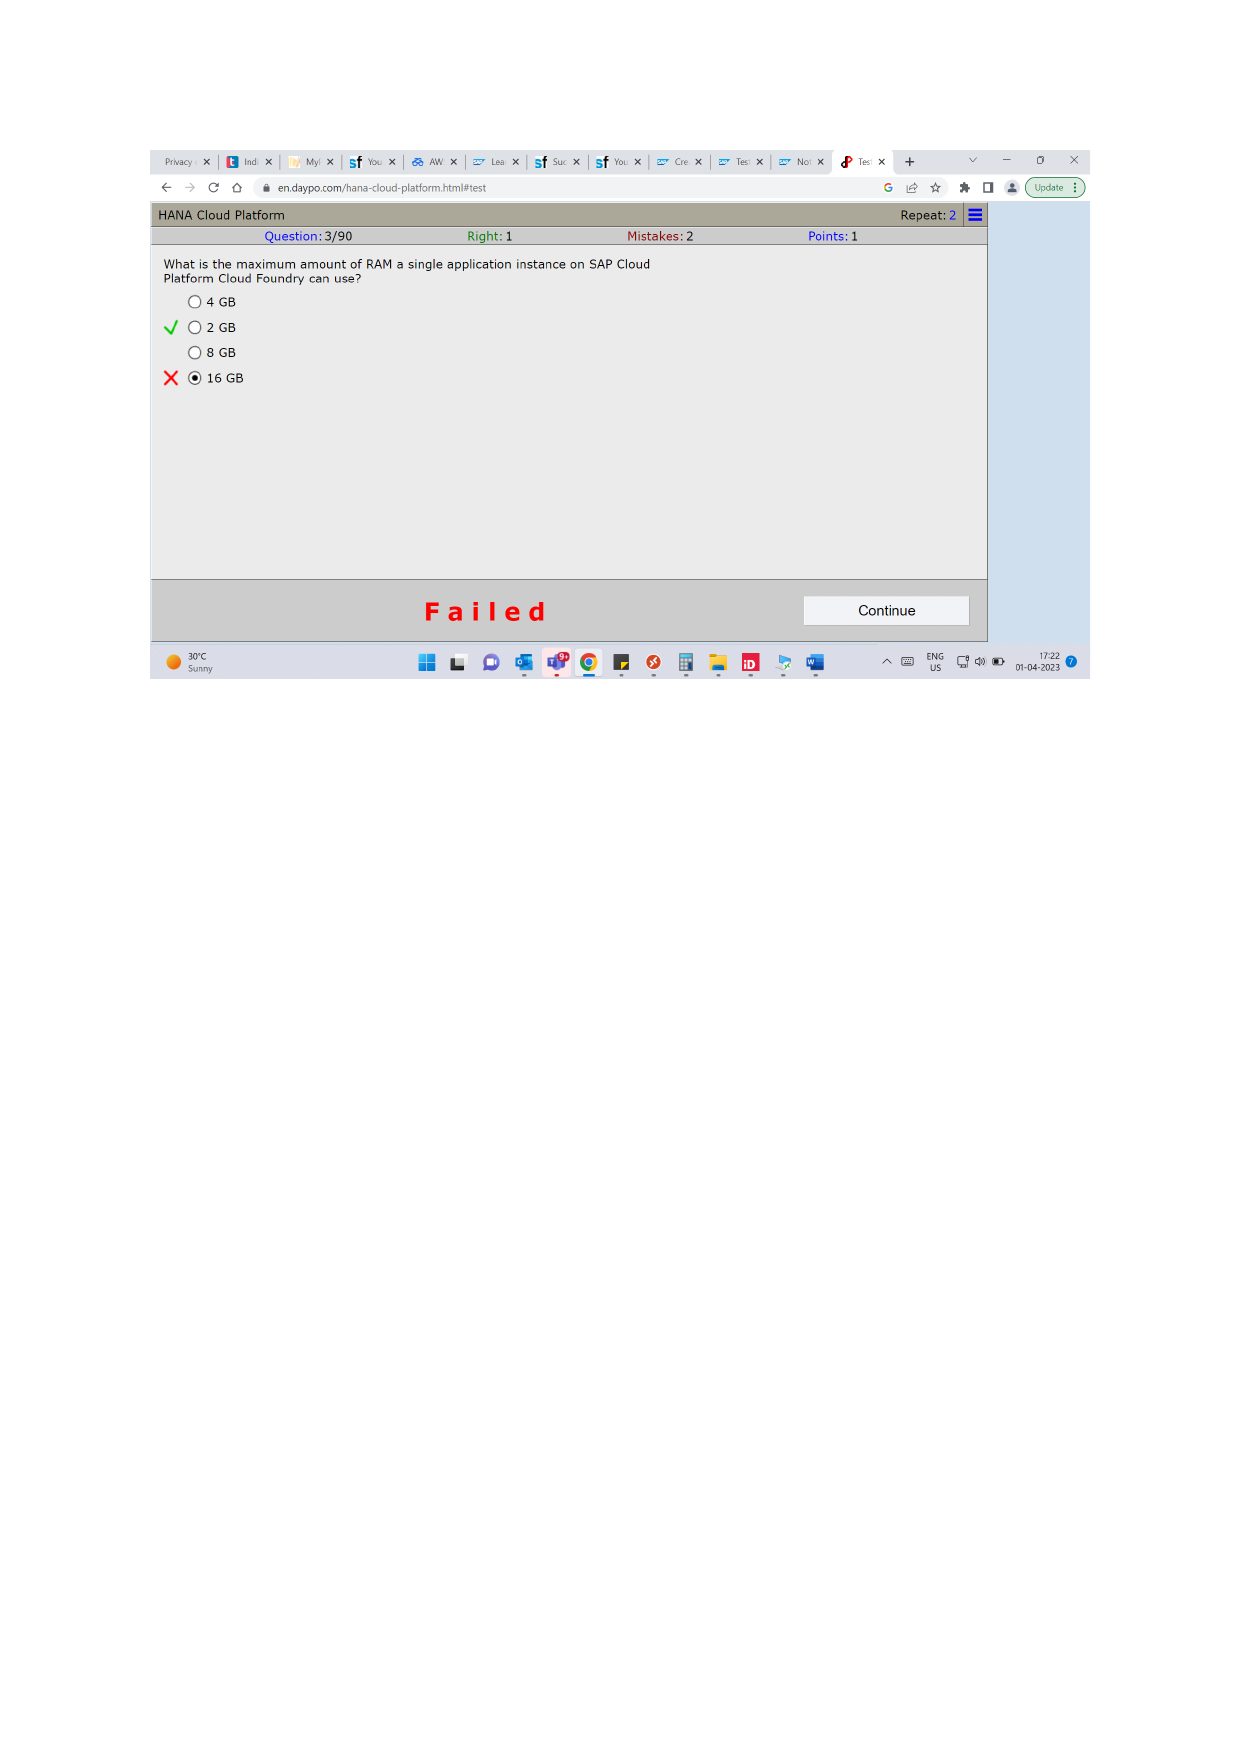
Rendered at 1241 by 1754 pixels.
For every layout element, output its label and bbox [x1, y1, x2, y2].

picture [150, 150, 1091, 679]
